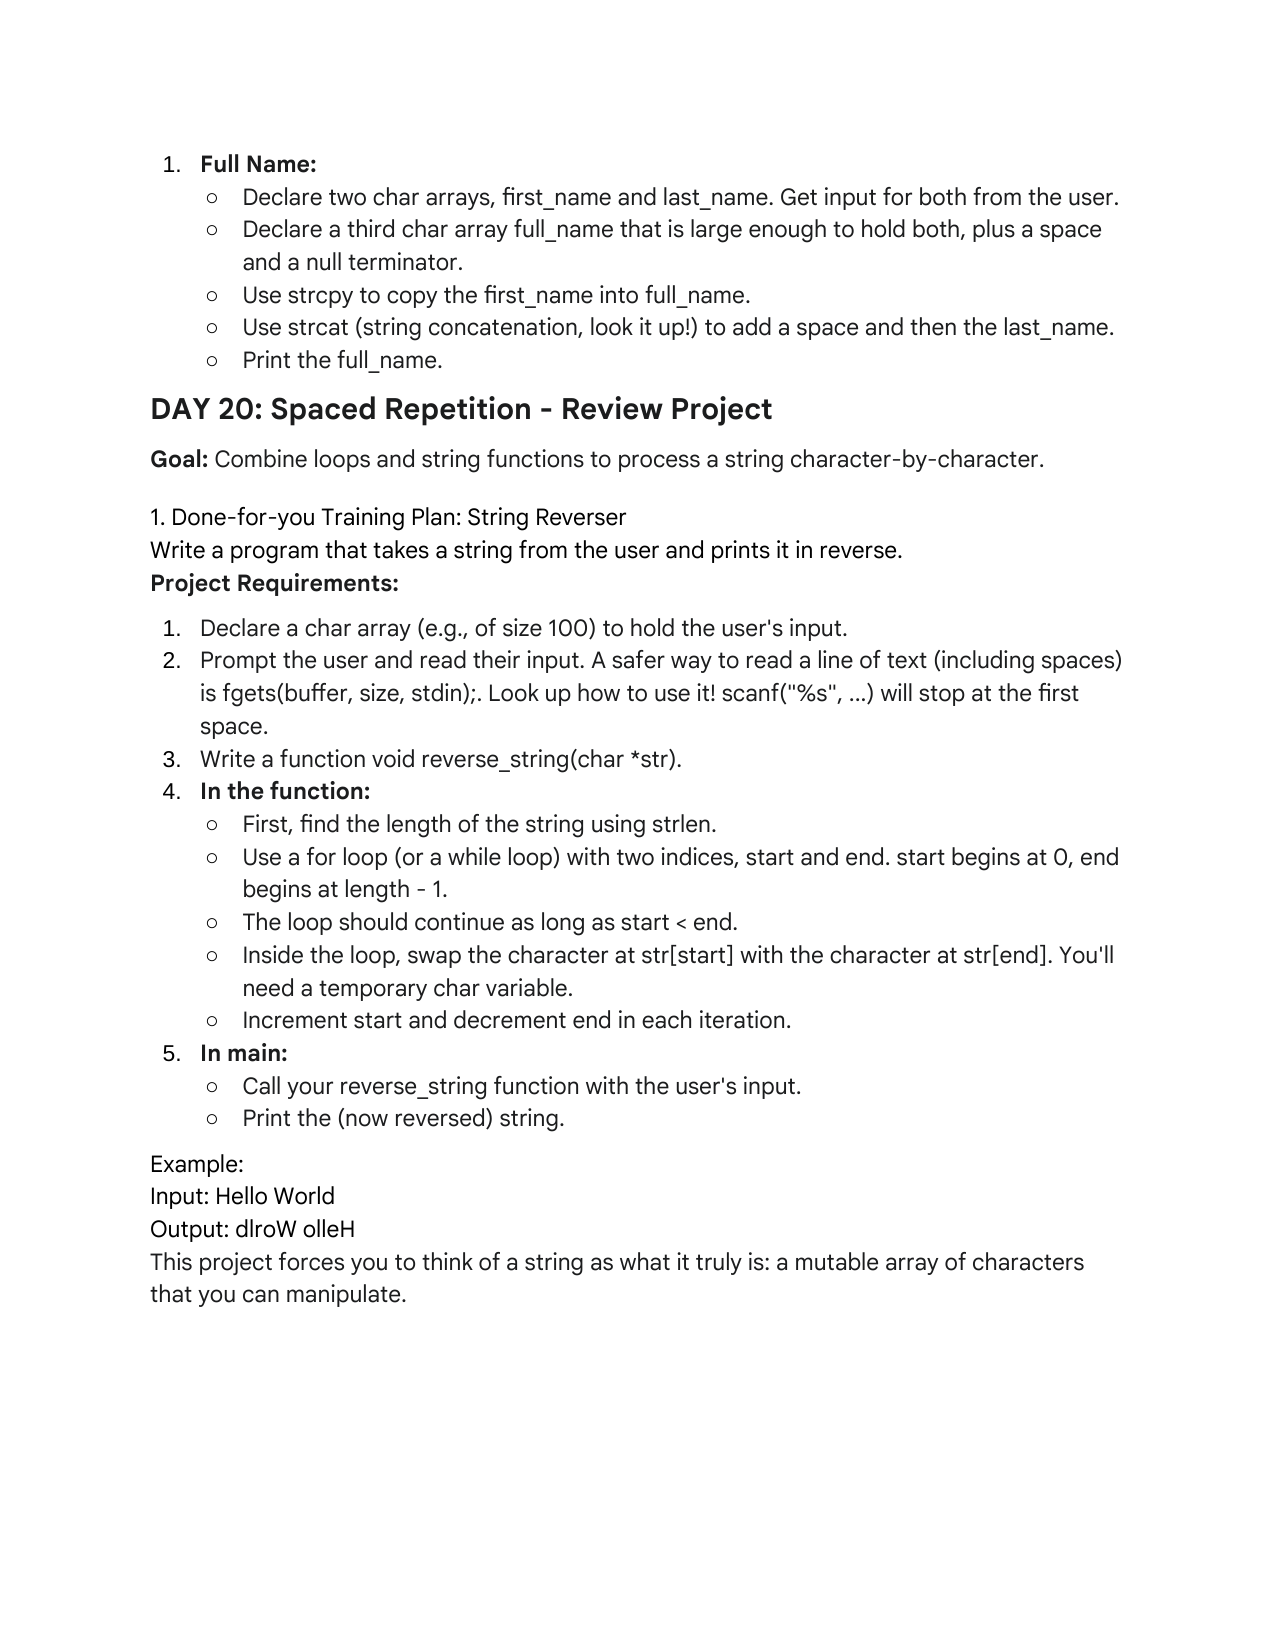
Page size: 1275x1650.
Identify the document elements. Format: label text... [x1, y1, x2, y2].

list The loop should continue as long as start < end. [205, 908, 1125, 937]
list Use strcpy to copy the first_name into full_name. [205, 281, 1125, 309]
text Write a program that takes a string from the user and prints it in reverse. [150, 536, 1125, 565]
list Declare a char array (e.g., of size 100) to hold the user's input. [162, 614, 1125, 643]
list Prompt the user and read their input. A safer way to read a line of text (including spaces) is fgets(buffer, size, stdin);. Look up how to use it! scanf("%s", ...) will stop at the first space. [162, 647, 1125, 741]
list Use strcat (string concatenation, look it up!) to add a space and then the last_name. [205, 313, 1125, 342]
list Write a function void reverse_string(char *str). [162, 745, 1125, 773]
list Print the (now reversed) string. [205, 1104, 1125, 1133]
list Call your reverse_string function with the user's input. [205, 1072, 1125, 1101]
list First, find the length of the string using strlen. [205, 810, 1125, 839]
subtitle DAY 20: Spaced Repetition - Review Project [150, 391, 1125, 428]
list Print the full_name. [205, 346, 1125, 375]
list Declare a third char array full_name that is large enough to hold both, plus a space and a null terminator. [205, 215, 1125, 277]
text Output: dlroW olleH [150, 1215, 1125, 1244]
list Increment start and decrement end in each iteration. [205, 1006, 1125, 1035]
text Project Requirements: [150, 569, 1125, 597]
list In the function: [162, 777, 1125, 806]
text 1. Done-for-you Training Plan: String Reverser [150, 503, 1125, 532]
list In main: [162, 1039, 1125, 1068]
list Declare two char arrays, first_name and last_name. Get input for both from the user. [205, 183, 1125, 211]
list Use a for loop (or a while loop) with two indices, start and end. start begins at 0, end begins at length - 1. [205, 843, 1125, 904]
text Goal: Combine loops and string functions to process a string character-by-character. [150, 446, 1125, 474]
text This project forces you to think of a string as what it truly is: a mutable array of characters that you can manipulate. [150, 1248, 1125, 1309]
list Full Name: [162, 150, 1125, 179]
text Example: [150, 1150, 1125, 1178]
list Inside the loop, swap the character at str[start] with the character at str[end]. You'll need a temporary char variable. [205, 941, 1125, 1002]
text Input: Hello World [150, 1182, 1125, 1211]
